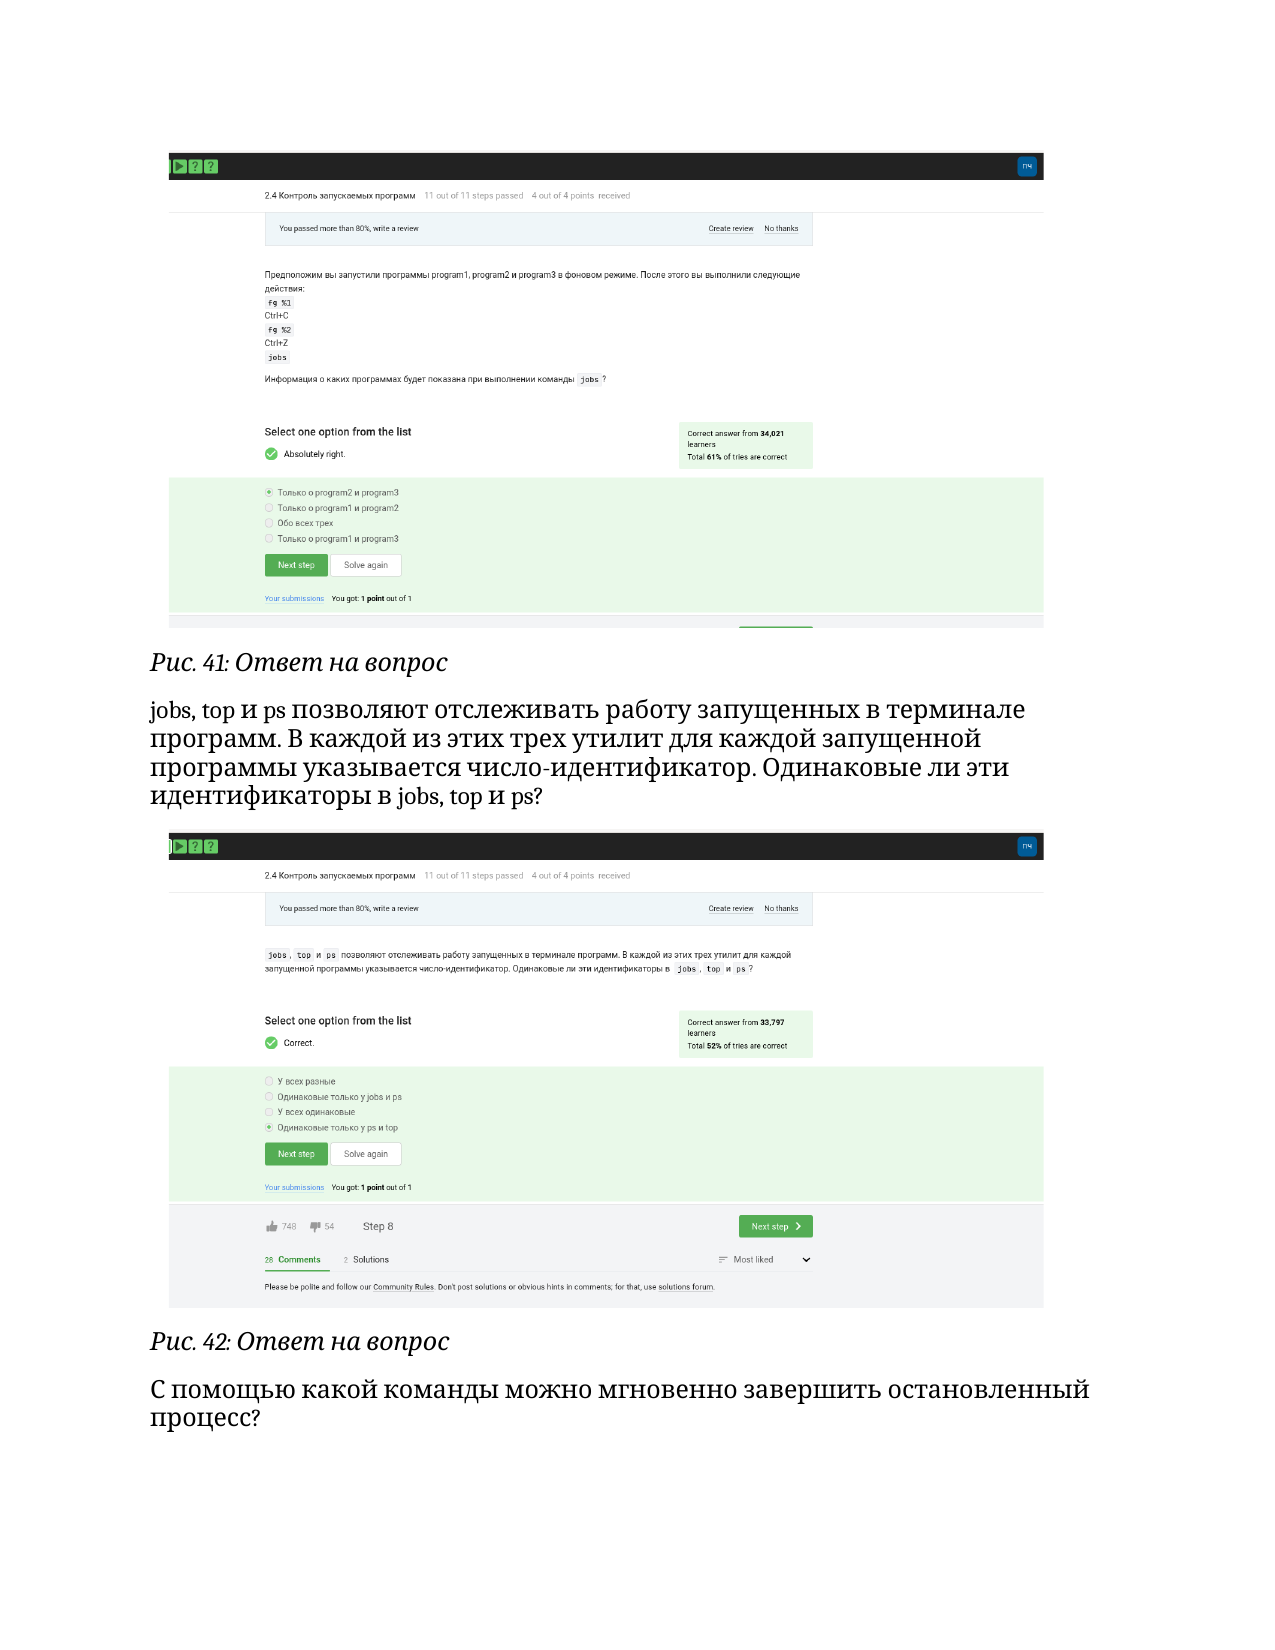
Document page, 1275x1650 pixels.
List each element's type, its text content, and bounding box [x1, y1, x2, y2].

text Рис. 41: Ответ на вопрос [150, 648, 1125, 677]
picture [168, 829, 1044, 1308]
text jobs, top и ps позволяют отслеживать работу запущенных в терминале программ. В каждой из этих трех утилит для каждой запущенной программы указывается число-идентификатор. Одинаковые ли эти идентификаторы в jobs, top и ps? [150, 696, 1125, 811]
text Рис. 42: Ответ на вопрос [150, 1328, 1125, 1357]
text С помощью какой команды можно мгновенно завершить остановленный процесс? [150, 1376, 1125, 1433]
picture [168, 150, 1044, 628]
